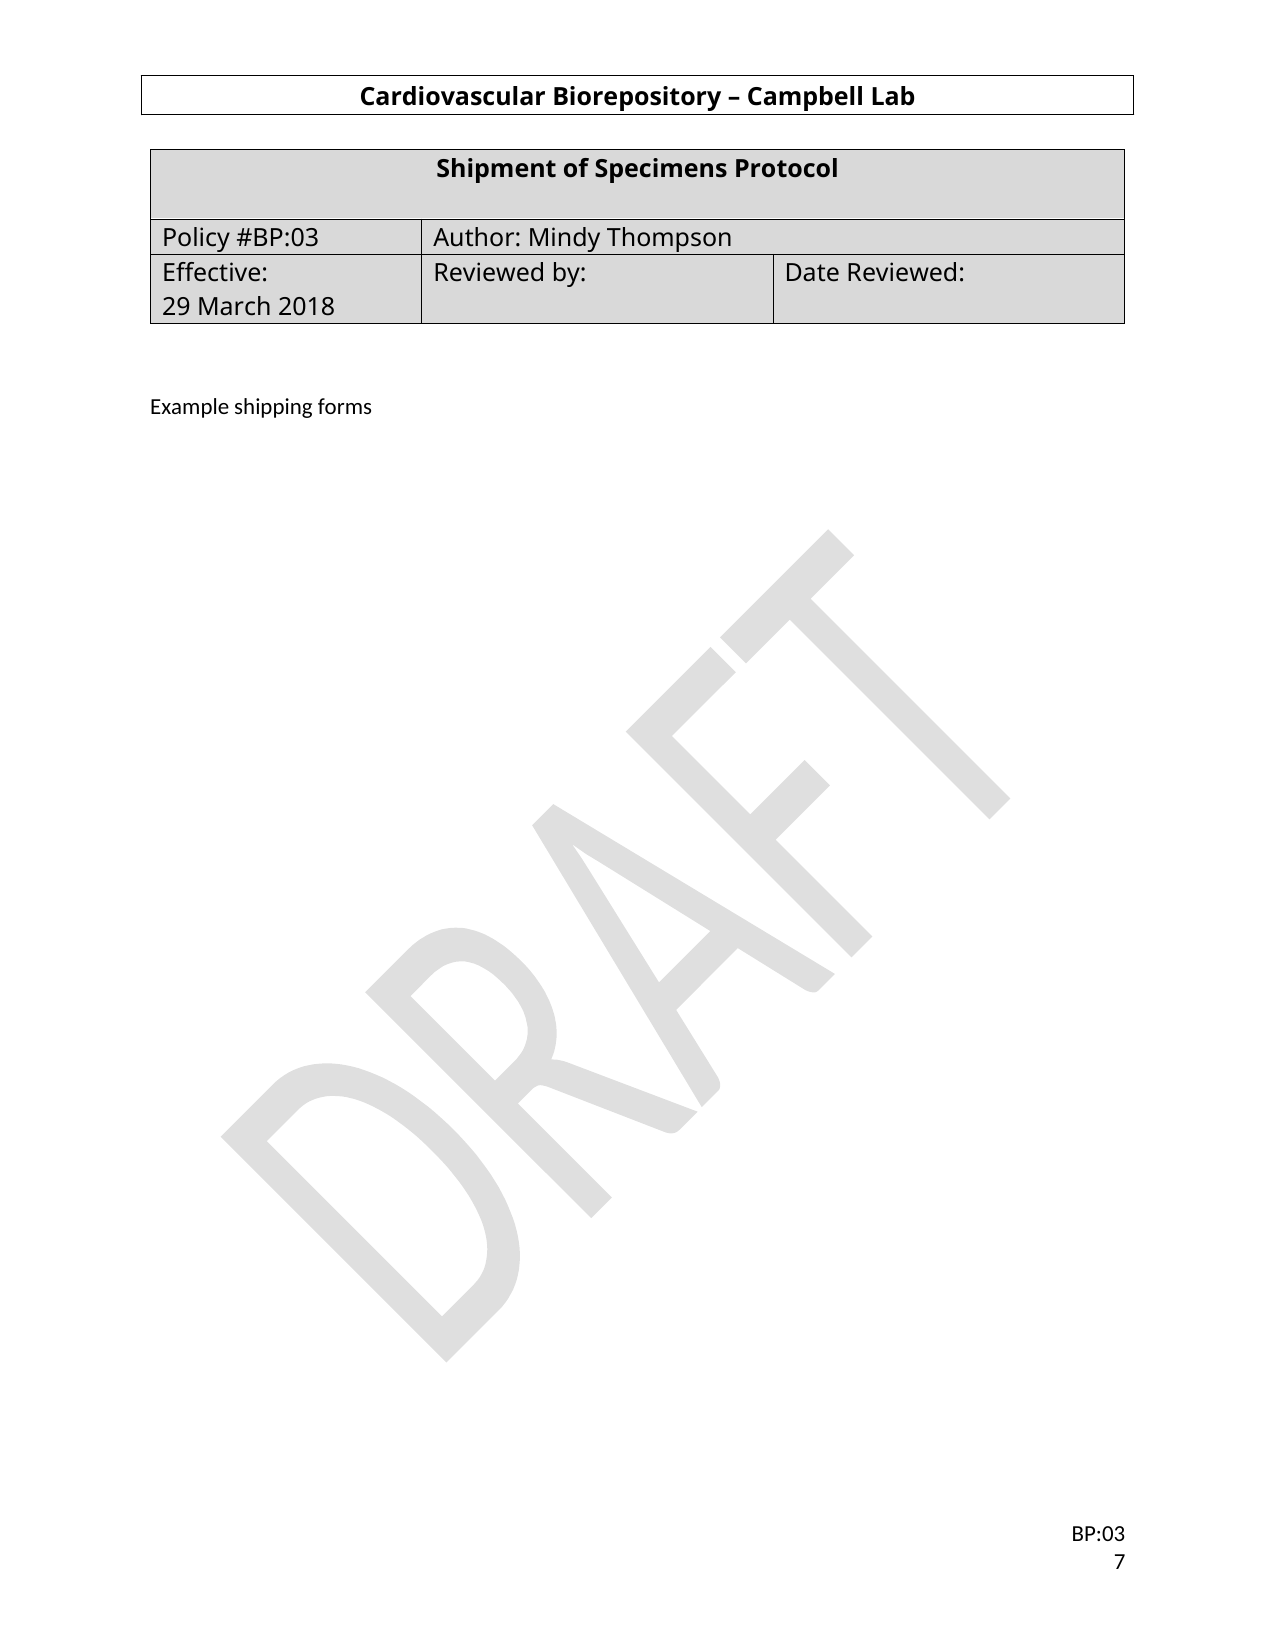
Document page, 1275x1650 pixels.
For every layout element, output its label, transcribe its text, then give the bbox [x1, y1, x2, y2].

text Example shipping forms [150, 392, 1125, 420]
